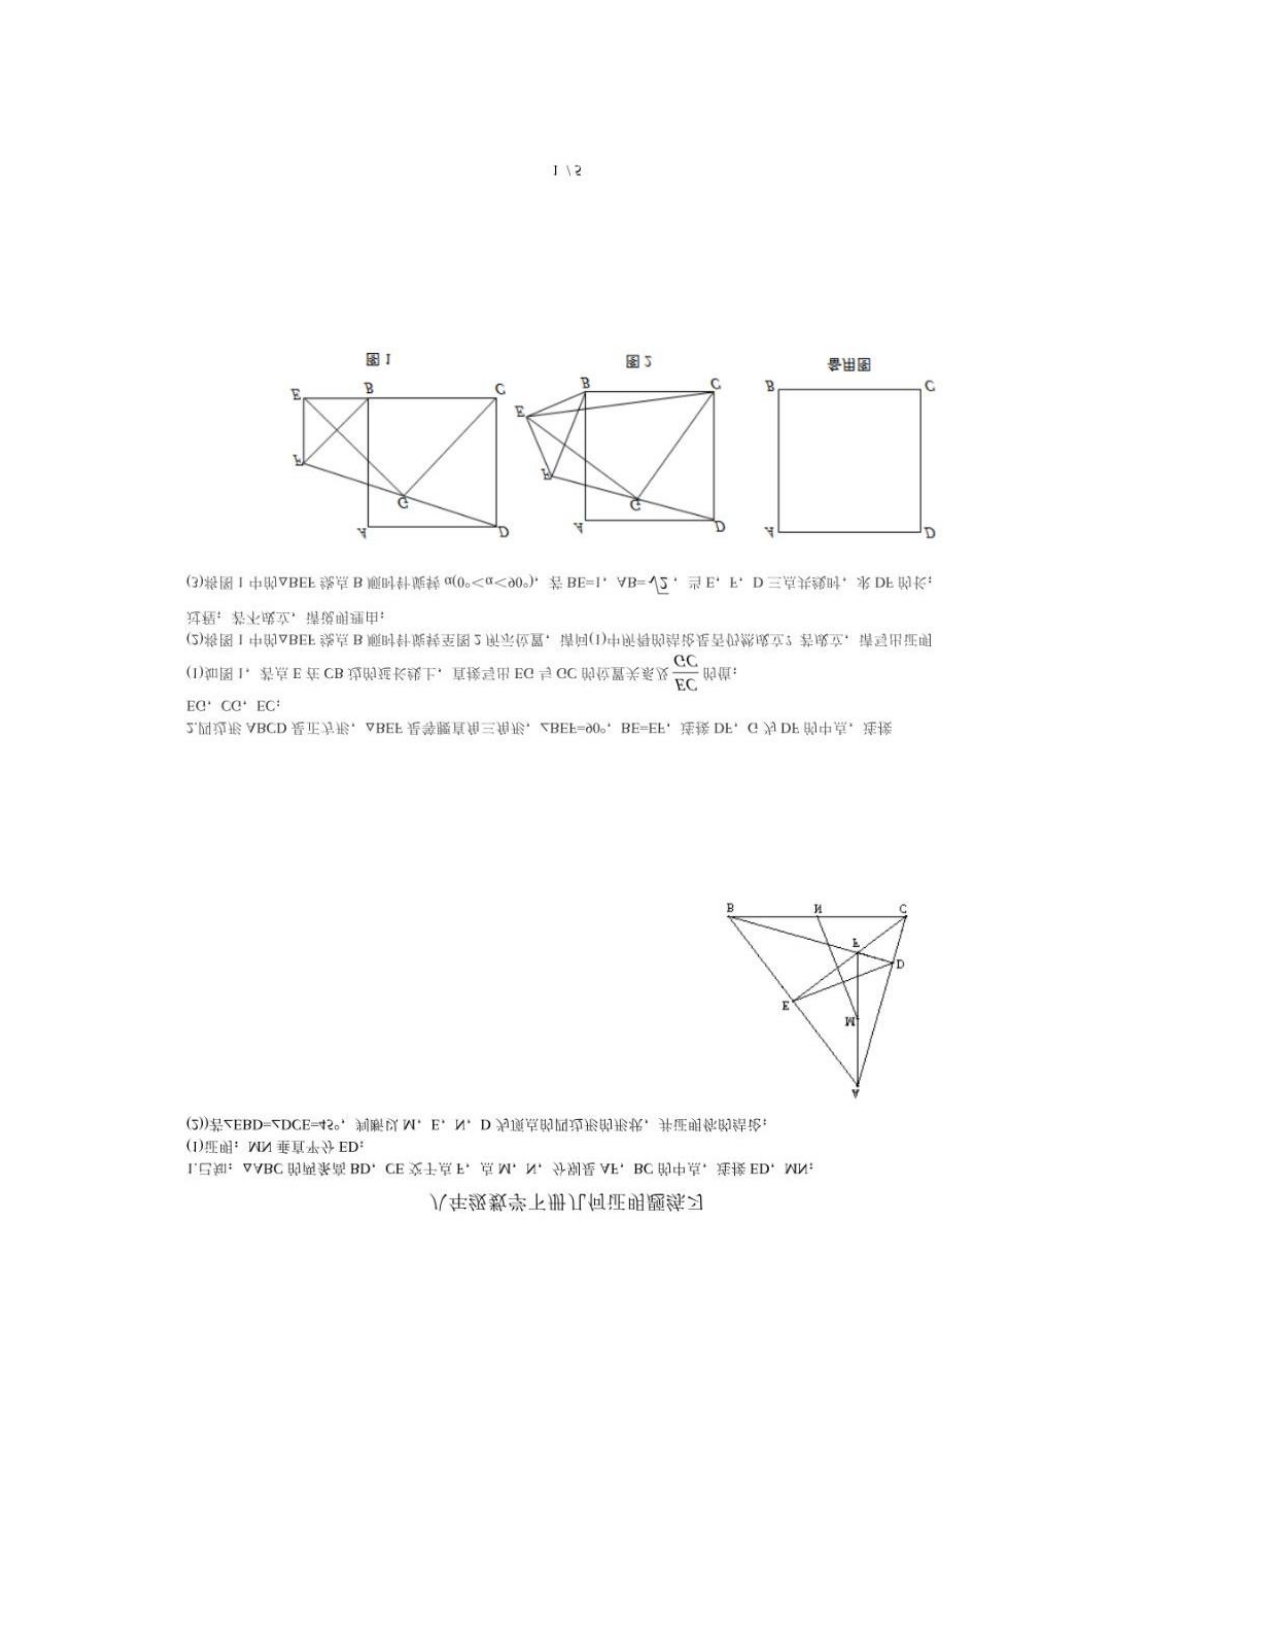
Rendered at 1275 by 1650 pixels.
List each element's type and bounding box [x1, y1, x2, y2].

picture [168, 150, 1044, 1222]
